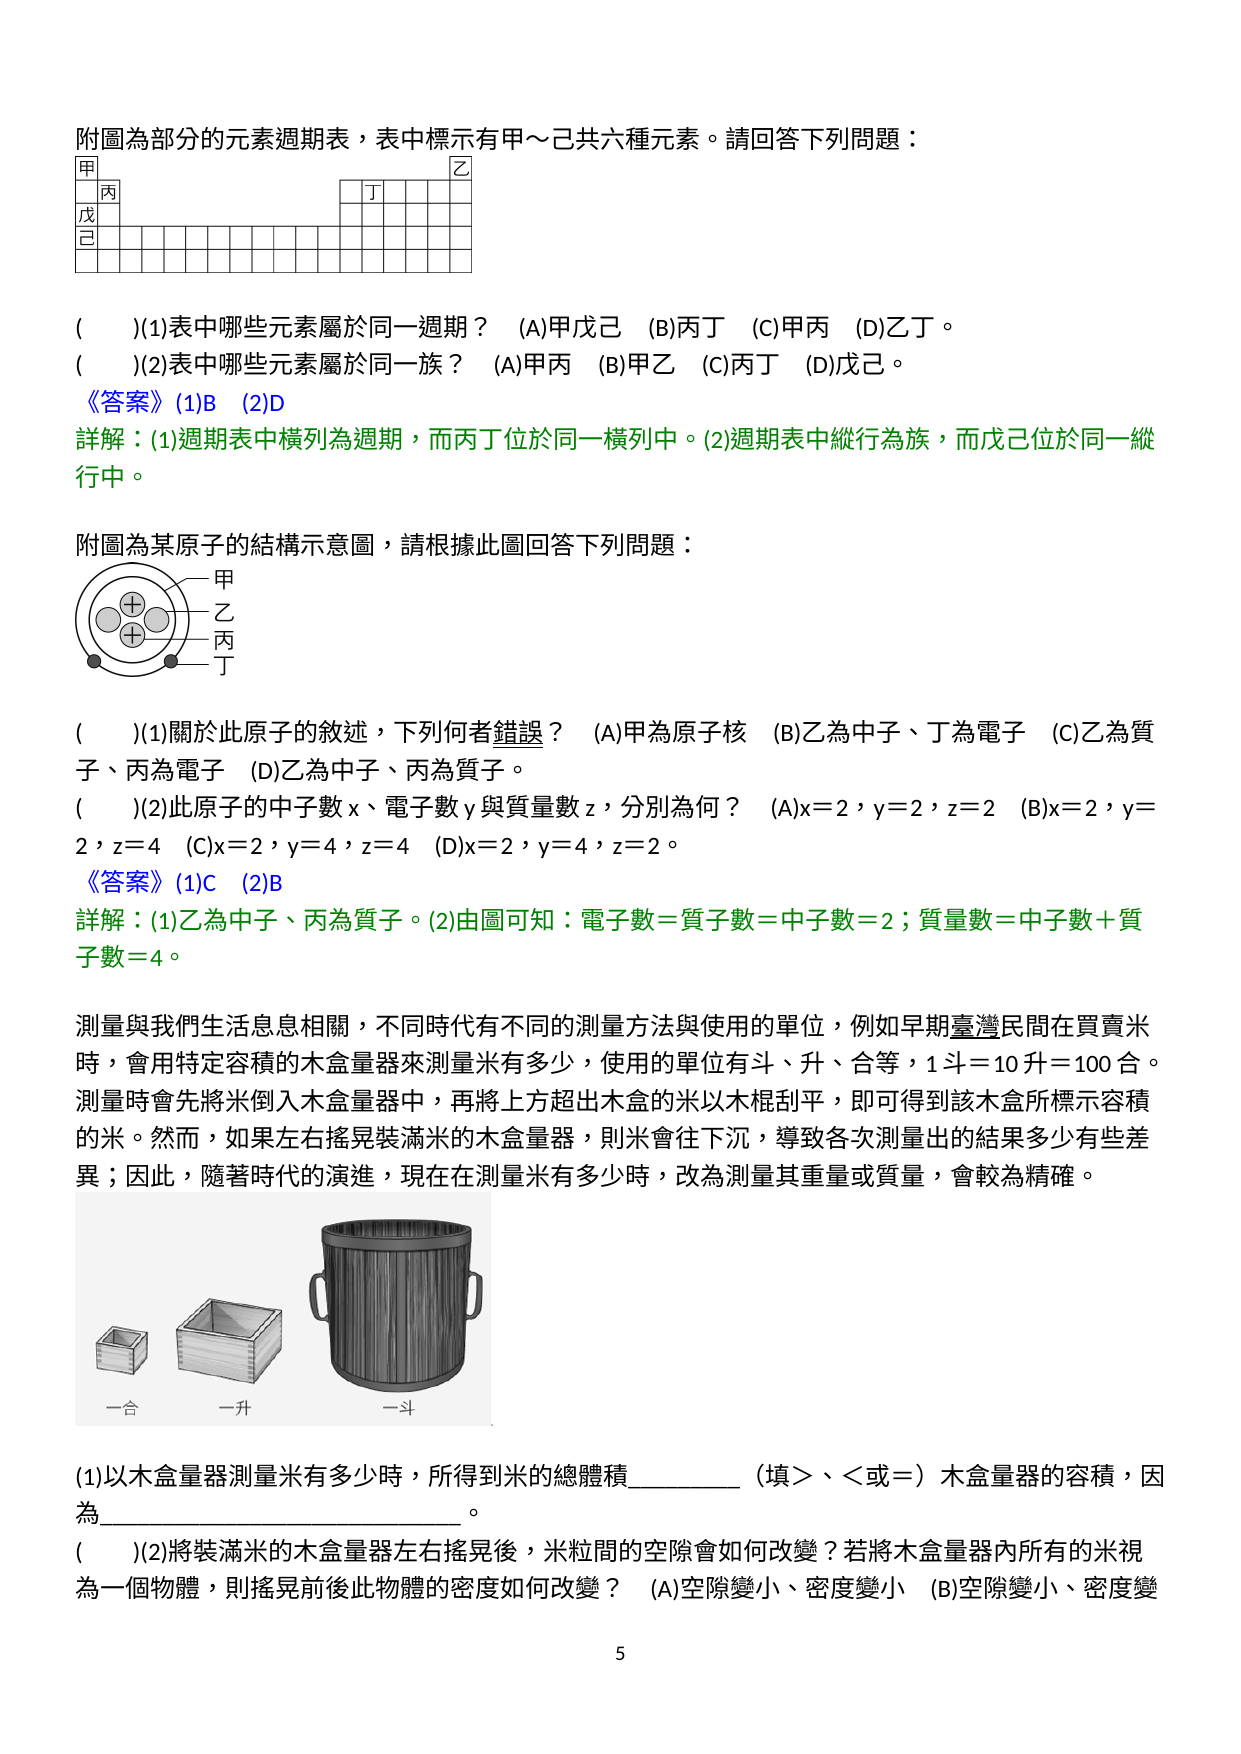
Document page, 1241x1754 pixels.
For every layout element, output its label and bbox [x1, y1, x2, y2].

picture [75, 1192, 493, 1426]
picture [75, 156, 472, 273]
picture [75, 562, 235, 677]
